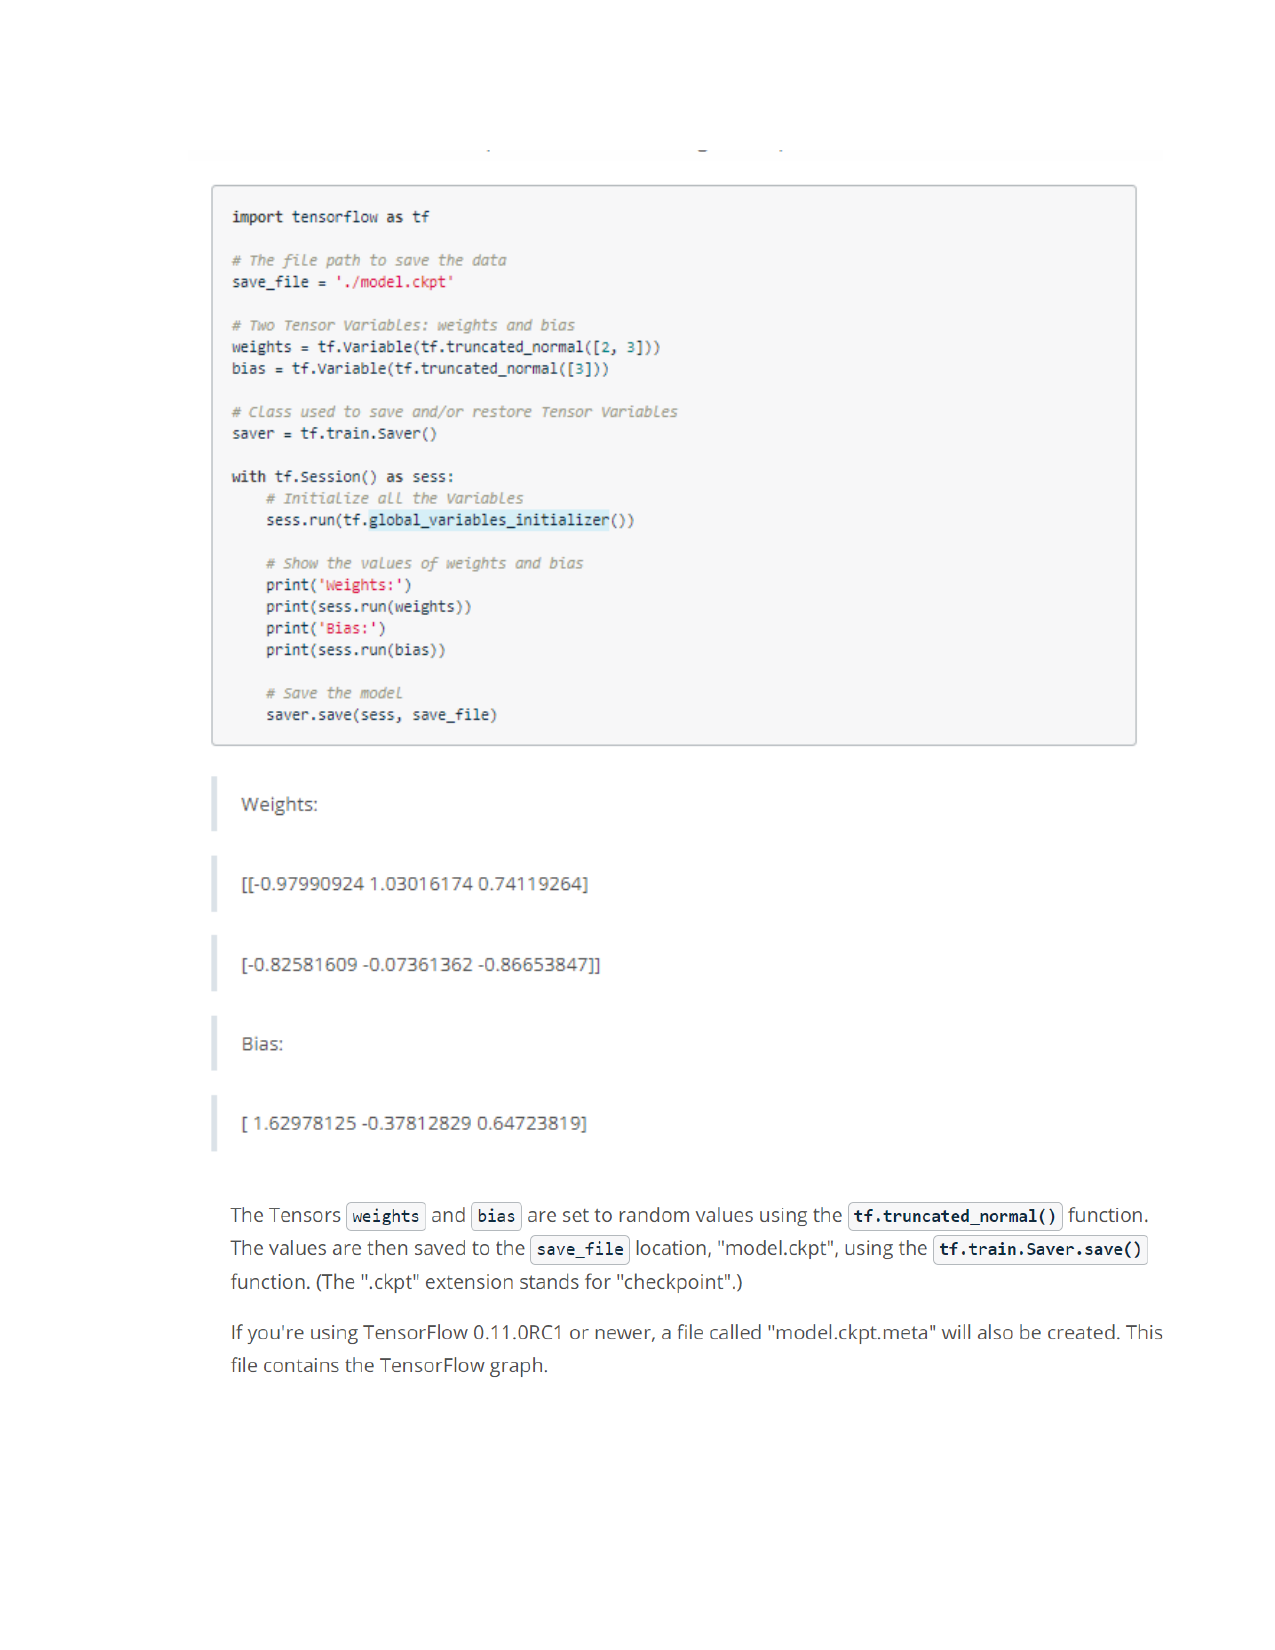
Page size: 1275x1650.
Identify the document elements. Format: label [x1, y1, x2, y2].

picture [187, 150, 1163, 1166]
picture [187, 1184, 1163, 1379]
